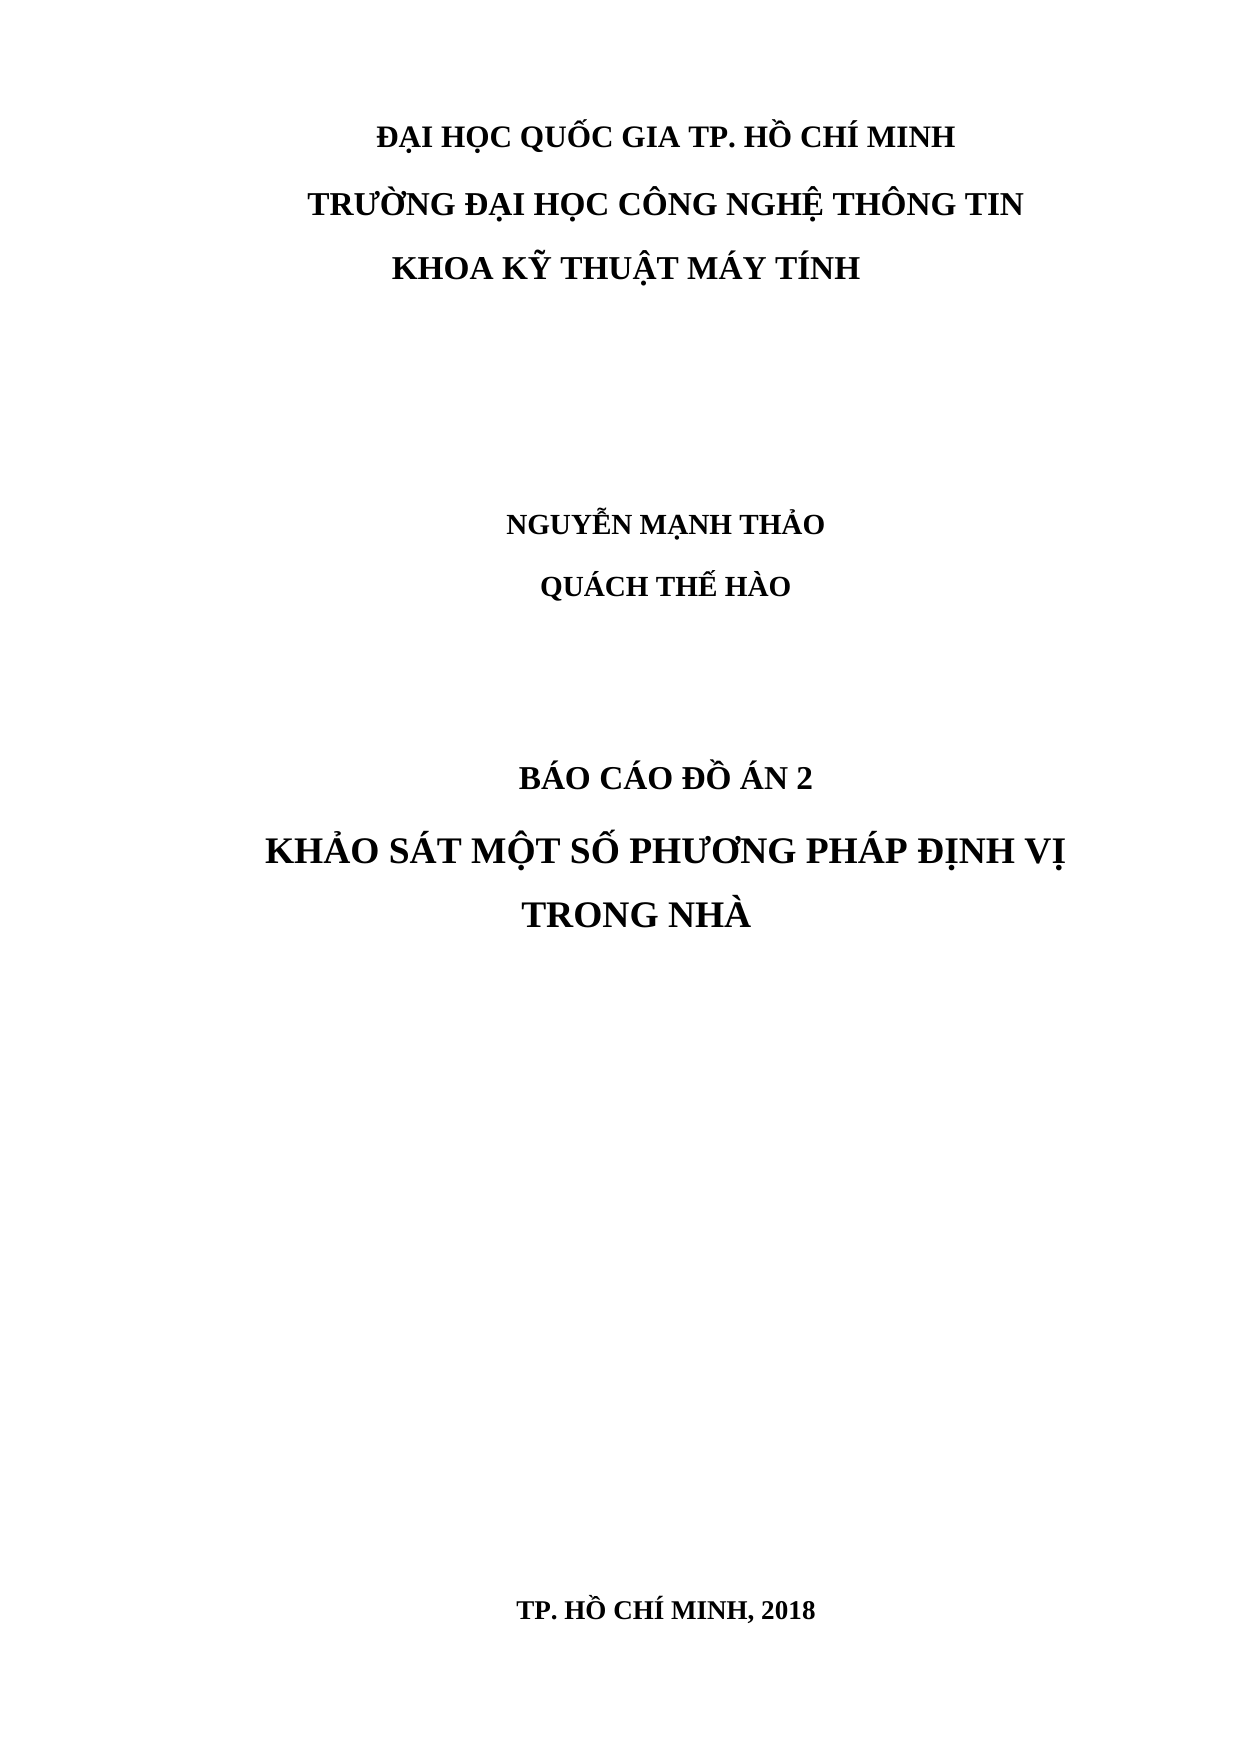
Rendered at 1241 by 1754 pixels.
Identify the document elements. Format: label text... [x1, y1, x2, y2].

text NGUYỄN MẠNH THẢO [150, 507, 1122, 540]
text TRƯỜNG ĐẠI HỌC CÔNG NGHỆ THÔNG TIN [150, 184, 1122, 223]
text KHẢO SÁT MỘT SỐ PHƯƠNG PHÁP ĐỊNH VỊ TRONG NHÀ [150, 828, 1122, 936]
text BÁO CÁO ĐỒ ÁN 2 [150, 758, 1122, 796]
text ĐẠI HỌC QUỐC GIA TP. HỒ CHÍ MINH [150, 118, 1122, 154]
text QUÁCH THẾ HÀO [150, 569, 1122, 603]
text KHOA KỸ THUẬT MÁY TÍNH [150, 248, 1122, 287]
text TP. HỒ CHÍ MINH, 2018 [150, 1594, 1122, 1626]
